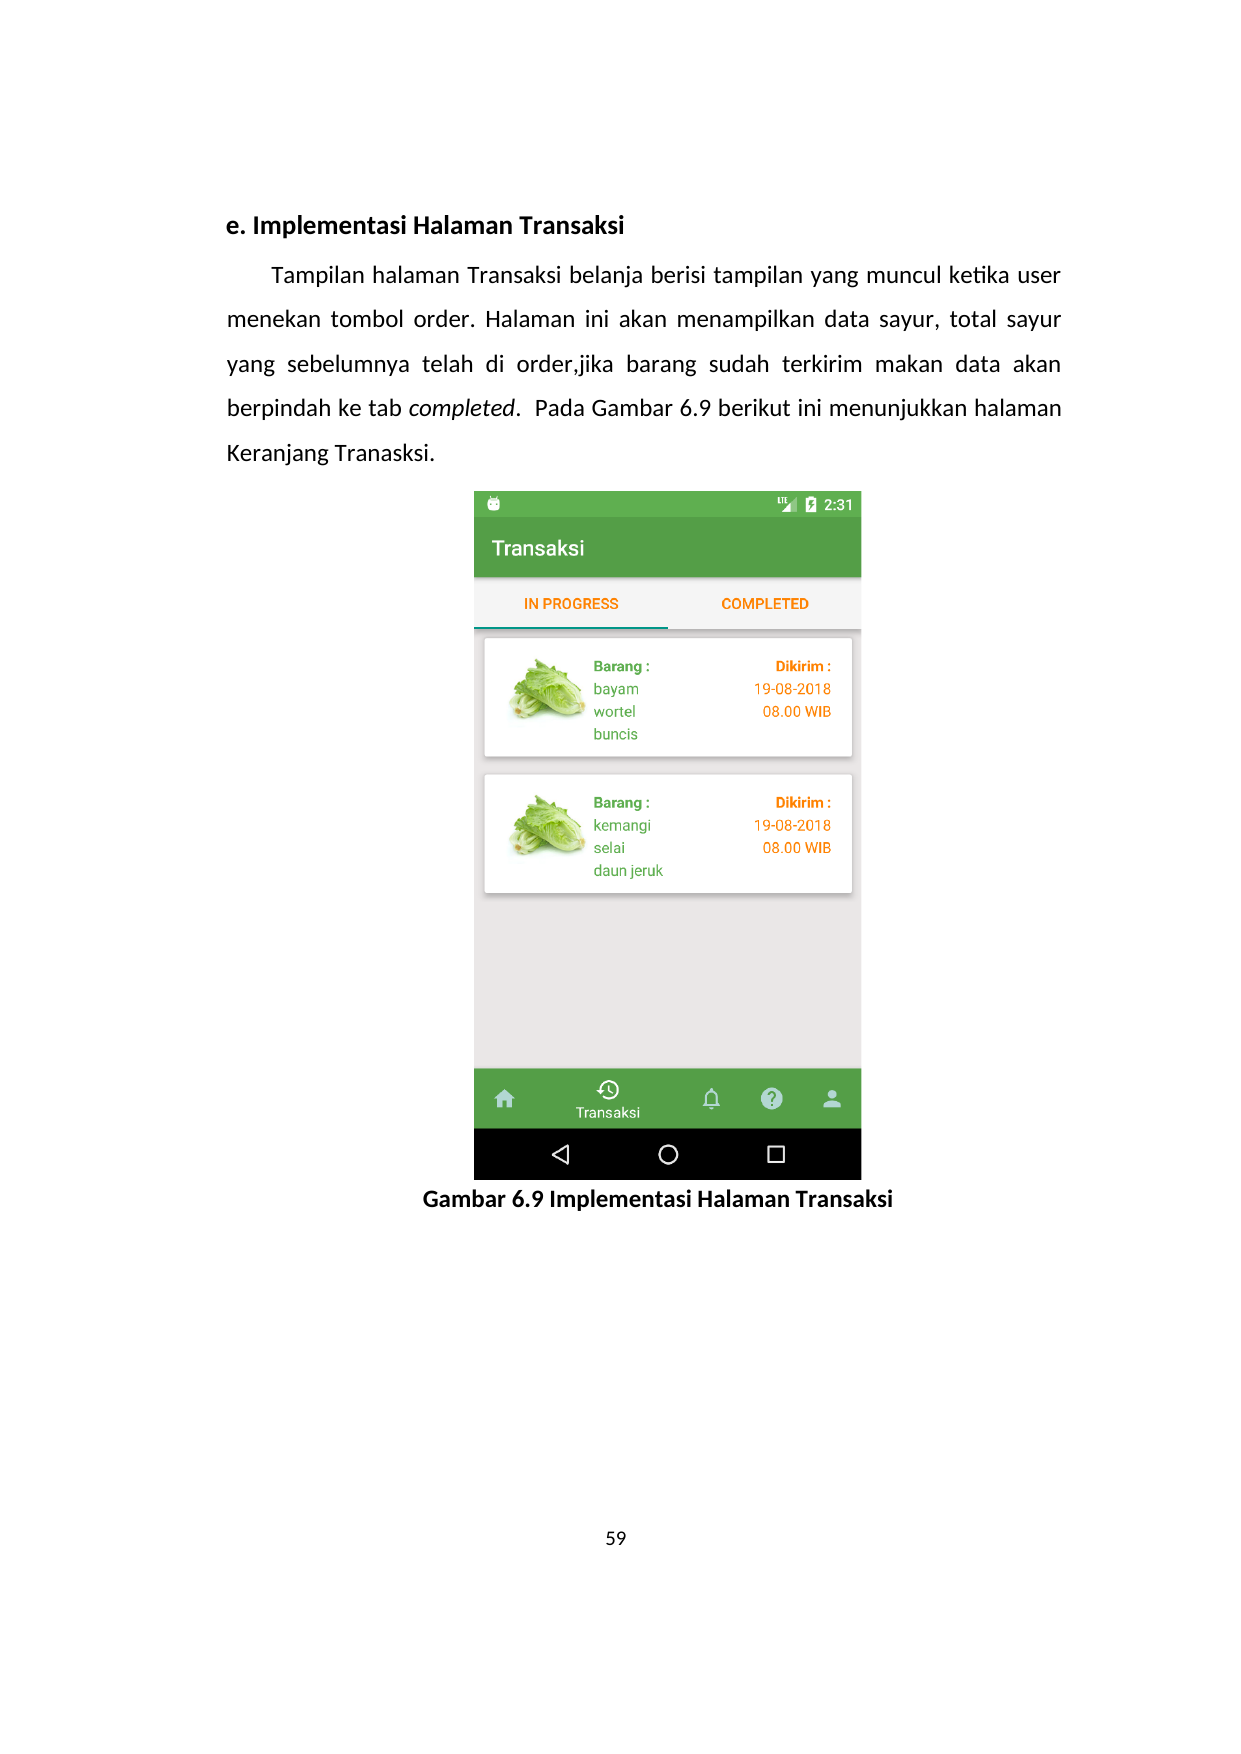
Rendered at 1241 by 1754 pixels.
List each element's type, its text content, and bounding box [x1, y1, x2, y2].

text Tampilan halaman Transaksi belanja berisi tampilan yang muncul ketika user menekan tombol order. Halaman ini akan menampilkan data sayur, total sayur yang sebelumnya telah di order,jika barang sudah terkirim makan data akan berpindah ke tab completed. Pada Gambar 6.9 berikut ini menunjukkan halaman Keranjang Tranasksi. [227, 259, 1062, 467]
text Gambar 6.9 Implementasi Halaman Transaksi [226, 1183, 1090, 1213]
text e. Implementasi Halaman Transaksi [226, 208, 1090, 241]
picture [474, 491, 862, 1180]
